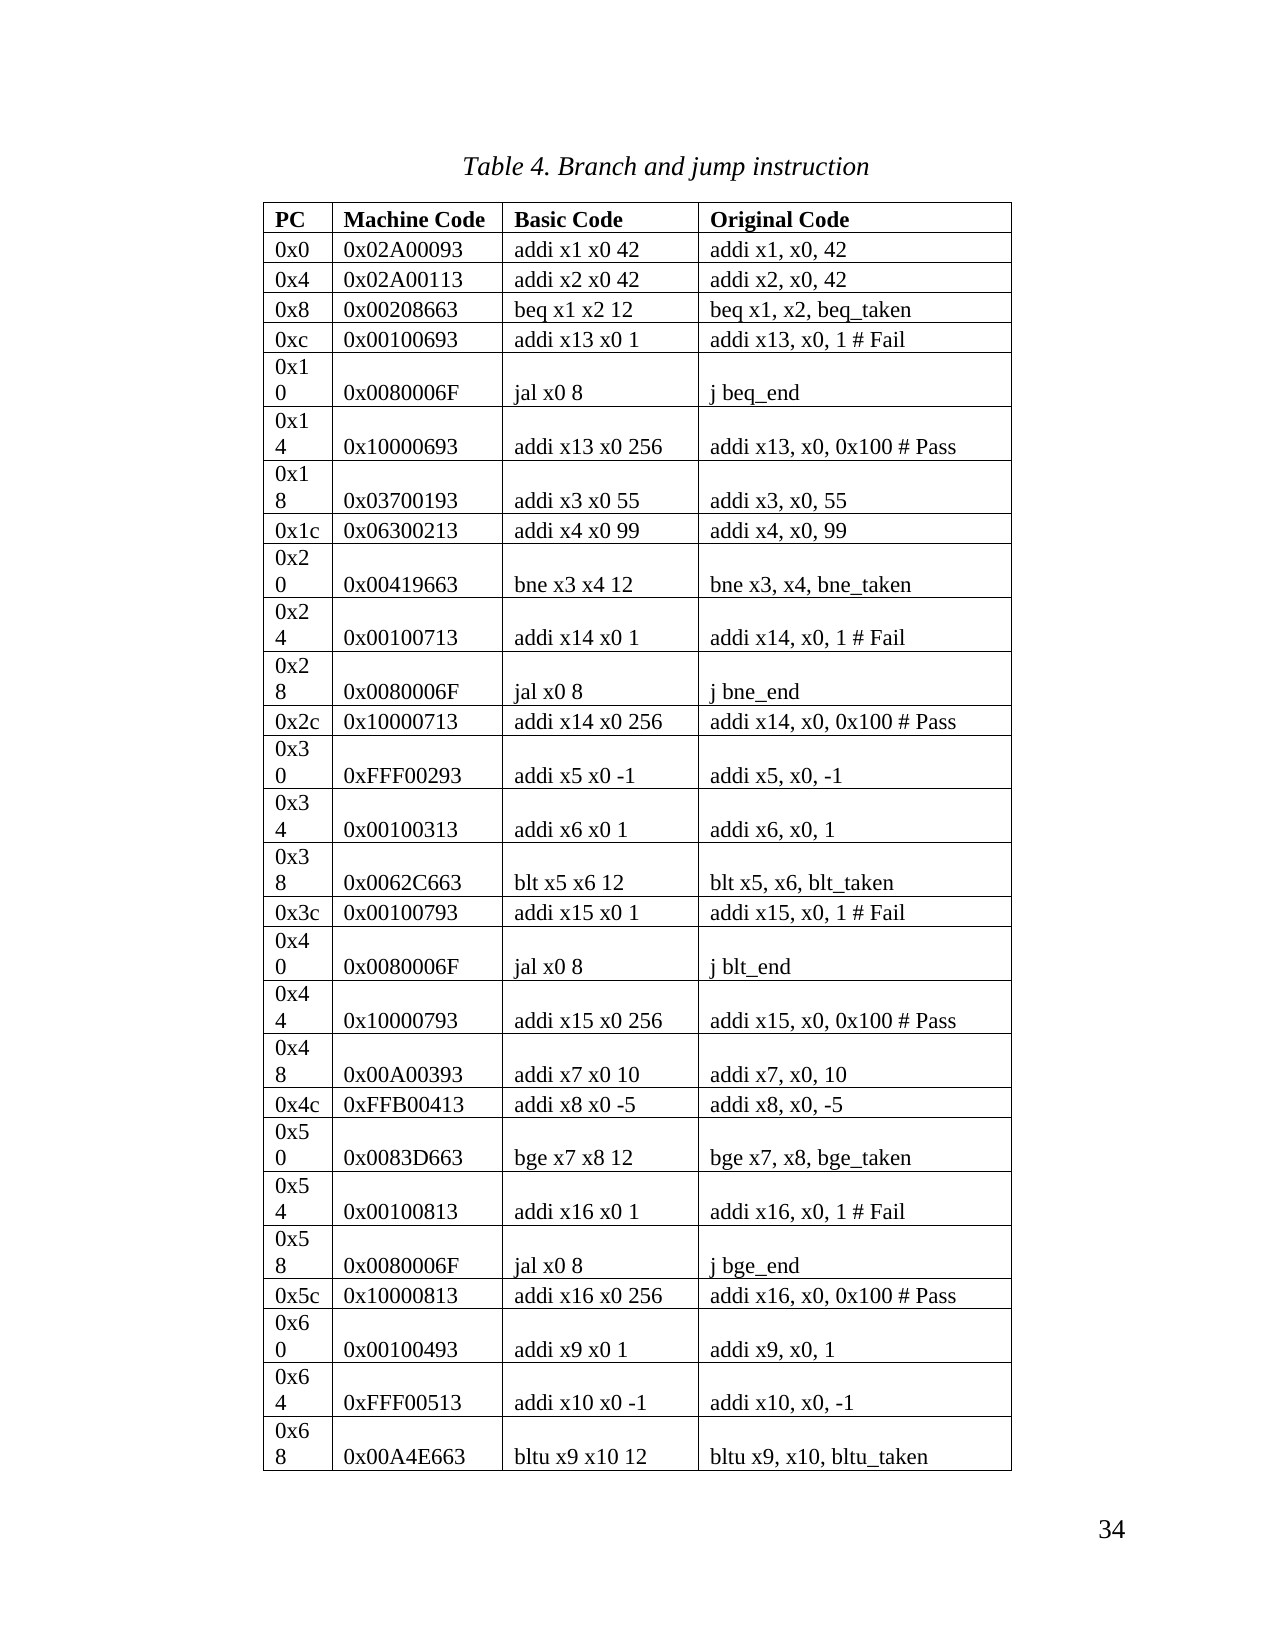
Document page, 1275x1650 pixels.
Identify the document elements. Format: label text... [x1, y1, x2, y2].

table_cell addi x13, x0, 0x100 # Pass [699, 407, 1011, 459]
table_cell 0x5c [264, 1279, 332, 1308]
table_cell jal x0 8 [503, 1226, 698, 1278]
table_cell jal x0 8 [503, 652, 698, 704]
table_cell 0x10000713 [333, 706, 502, 734]
table_cell bge x7, x8, bge_taken [699, 1118, 1011, 1171]
table_cell 0x00419663 [333, 544, 502, 597]
table_cell addi x16 x0 256 [503, 1279, 698, 1308]
table_cell addi x1, x0, 42 [699, 233, 1011, 262]
table_cell 0x1c [264, 514, 332, 543]
table_cell addi x16, x0, 0x100 # Pass [699, 1279, 1011, 1308]
table_cell addi x8 x0 -5 [503, 1088, 698, 1117]
table_cell bge x7 x8 12 [503, 1118, 698, 1171]
table_cell 0x0083D663 [333, 1118, 502, 1171]
table_cell j blt_end [699, 927, 1011, 979]
table_cell addi x13 x0 256 [503, 407, 698, 459]
table_cell bne x3 x4 12 [503, 544, 698, 597]
table_header Machine Code [333, 203, 502, 232]
table_cell 0x0 [264, 233, 332, 262]
table_cell addi x3 x0 55 [503, 461, 698, 513]
table_cell 0xFFF00513 [333, 1363, 502, 1416]
table_cell addi x10, x0, -1 [699, 1363, 1011, 1416]
table_cell addi x15 x0 1 [503, 897, 698, 926]
text Table . Branch and jump instruction [150, 150, 1125, 181]
table_cell bne x3, x4, bne_taken [699, 544, 1011, 597]
table_cell 0x00100693 [333, 323, 502, 352]
table_cell 0x20 [264, 544, 332, 597]
table_cell 0xc [264, 323, 332, 352]
table_cell 0x68 [264, 1417, 332, 1469]
table_cell j beq_end [699, 353, 1011, 406]
table_cell j bne_end [699, 652, 1011, 704]
table_cell 0x03700193 [333, 461, 502, 513]
table_cell 0x64 [264, 1363, 332, 1416]
table_cell addi x14 x0 1 [503, 598, 698, 651]
table_cell addi x14, x0, 1 # Fail [699, 598, 1011, 651]
table_cell 0x0080006F [333, 927, 502, 979]
table_cell 0xFFB00413 [333, 1088, 502, 1117]
table_cell 0x48 [264, 1034, 332, 1087]
table_cell addi x16, x0, 1 # Fail [699, 1172, 1011, 1224]
table_cell 0x10000693 [333, 407, 502, 459]
table_cell addi x13 x0 1 [503, 323, 698, 352]
table_cell addi x15, x0, 0x100 # Pass [699, 981, 1011, 1033]
table_cell 0x60 [264, 1309, 332, 1362]
table_cell addi x7 x0 10 [503, 1034, 698, 1087]
table_header PC [264, 203, 332, 232]
table_cell addi x14 x0 256 [503, 706, 698, 734]
table_cell addi x13, x0, 1 # Fail [699, 323, 1011, 352]
table_cell 0x3c [264, 897, 332, 926]
table_cell addi x8, x0, -5 [699, 1088, 1011, 1117]
table_cell bltu x9, x10, bltu_taken [699, 1417, 1011, 1469]
table_cell 0x54 [264, 1172, 332, 1224]
table_cell addi x7, x0, 10 [699, 1034, 1011, 1087]
table_cell blt x5, x6, blt_taken [699, 843, 1011, 896]
table_cell 0x00208663 [333, 293, 502, 322]
table_cell addi x15 x0 256 [503, 981, 698, 1033]
table_cell 0x06300213 [333, 514, 502, 543]
table_cell addi x9 x0 1 [503, 1309, 698, 1362]
table_header Basic Code [503, 203, 698, 232]
table_cell 0x40 [264, 927, 332, 979]
table_cell 0x44 [264, 981, 332, 1033]
table_cell addi x5, x0, -1 [699, 736, 1011, 788]
table_cell addi x3, x0, 55 [699, 461, 1011, 513]
table_cell addi x14, x0, 0x100 # Pass [699, 706, 1011, 734]
table_cell 0x4 [264, 263, 332, 292]
table_cell 0x10000813 [333, 1279, 502, 1308]
table_cell 0x38 [264, 843, 332, 896]
table_cell addi x4 x0 99 [503, 514, 698, 543]
table_cell 0x00A4E663 [333, 1417, 502, 1469]
table_cell 0x50 [264, 1118, 332, 1171]
table_cell 0x02A00093 [333, 233, 502, 262]
table_cell addi x2 x0 42 [503, 263, 698, 292]
table_cell 0x00100813 [333, 1172, 502, 1224]
table_cell 0x00100793 [333, 897, 502, 926]
table_cell 0x0080006F [333, 1226, 502, 1278]
table_cell addi x16 x0 1 [503, 1172, 698, 1224]
table_cell 0x00100713 [333, 598, 502, 651]
table_cell 0x00100313 [333, 789, 502, 842]
table_cell 0x28 [264, 652, 332, 704]
table_cell 0x0080006F [333, 353, 502, 406]
table_cell addi x1 x0 42 [503, 233, 698, 262]
table_cell 0x58 [264, 1226, 332, 1278]
table_cell addi x6, x0, 1 [699, 789, 1011, 842]
table_header Original Code [699, 203, 1011, 232]
table_cell j bge_end [699, 1226, 1011, 1278]
table_cell 0x00100493 [333, 1309, 502, 1362]
table_cell addi x6 x0 1 [503, 789, 698, 842]
table_cell 0x0062C663 [333, 843, 502, 896]
table_cell addi x4, x0, 99 [699, 514, 1011, 543]
table_cell blt x5 x6 12 [503, 843, 698, 896]
table_cell addi x15, x0, 1 # Fail [699, 897, 1011, 926]
table_cell 0x2c [264, 706, 332, 734]
table_cell 0x00A00393 [333, 1034, 502, 1087]
table_cell 0x30 [264, 736, 332, 788]
table_cell bltu x9 x10 12 [503, 1417, 698, 1469]
table_cell addi x2, x0, 42 [699, 263, 1011, 292]
table_cell beq x1 x2 12 [503, 293, 698, 322]
table_cell 0x10000793 [333, 981, 502, 1033]
table_cell addi x5 x0 -1 [503, 736, 698, 788]
table_cell addi x9, x0, 1 [699, 1309, 1011, 1362]
table_cell jal x0 8 [503, 927, 698, 979]
table_cell beq x1, x2, beq_taken [699, 293, 1011, 322]
table_cell 0x8 [264, 293, 332, 322]
table_cell addi x10 x0 -1 [503, 1363, 698, 1416]
table_cell 0x14 [264, 407, 332, 459]
table_cell 0x4c [264, 1088, 332, 1117]
table_cell 0x02A00113 [333, 263, 502, 292]
table_cell 0x18 [264, 461, 332, 513]
table_cell 0x24 [264, 598, 332, 651]
table_cell 0xFFF00293 [333, 736, 502, 788]
table_cell jal x0 8 [503, 353, 698, 406]
table_cell 0x10 [264, 353, 332, 406]
table_cell 0x34 [264, 789, 332, 842]
table_cell 0x0080006F [333, 652, 502, 704]
